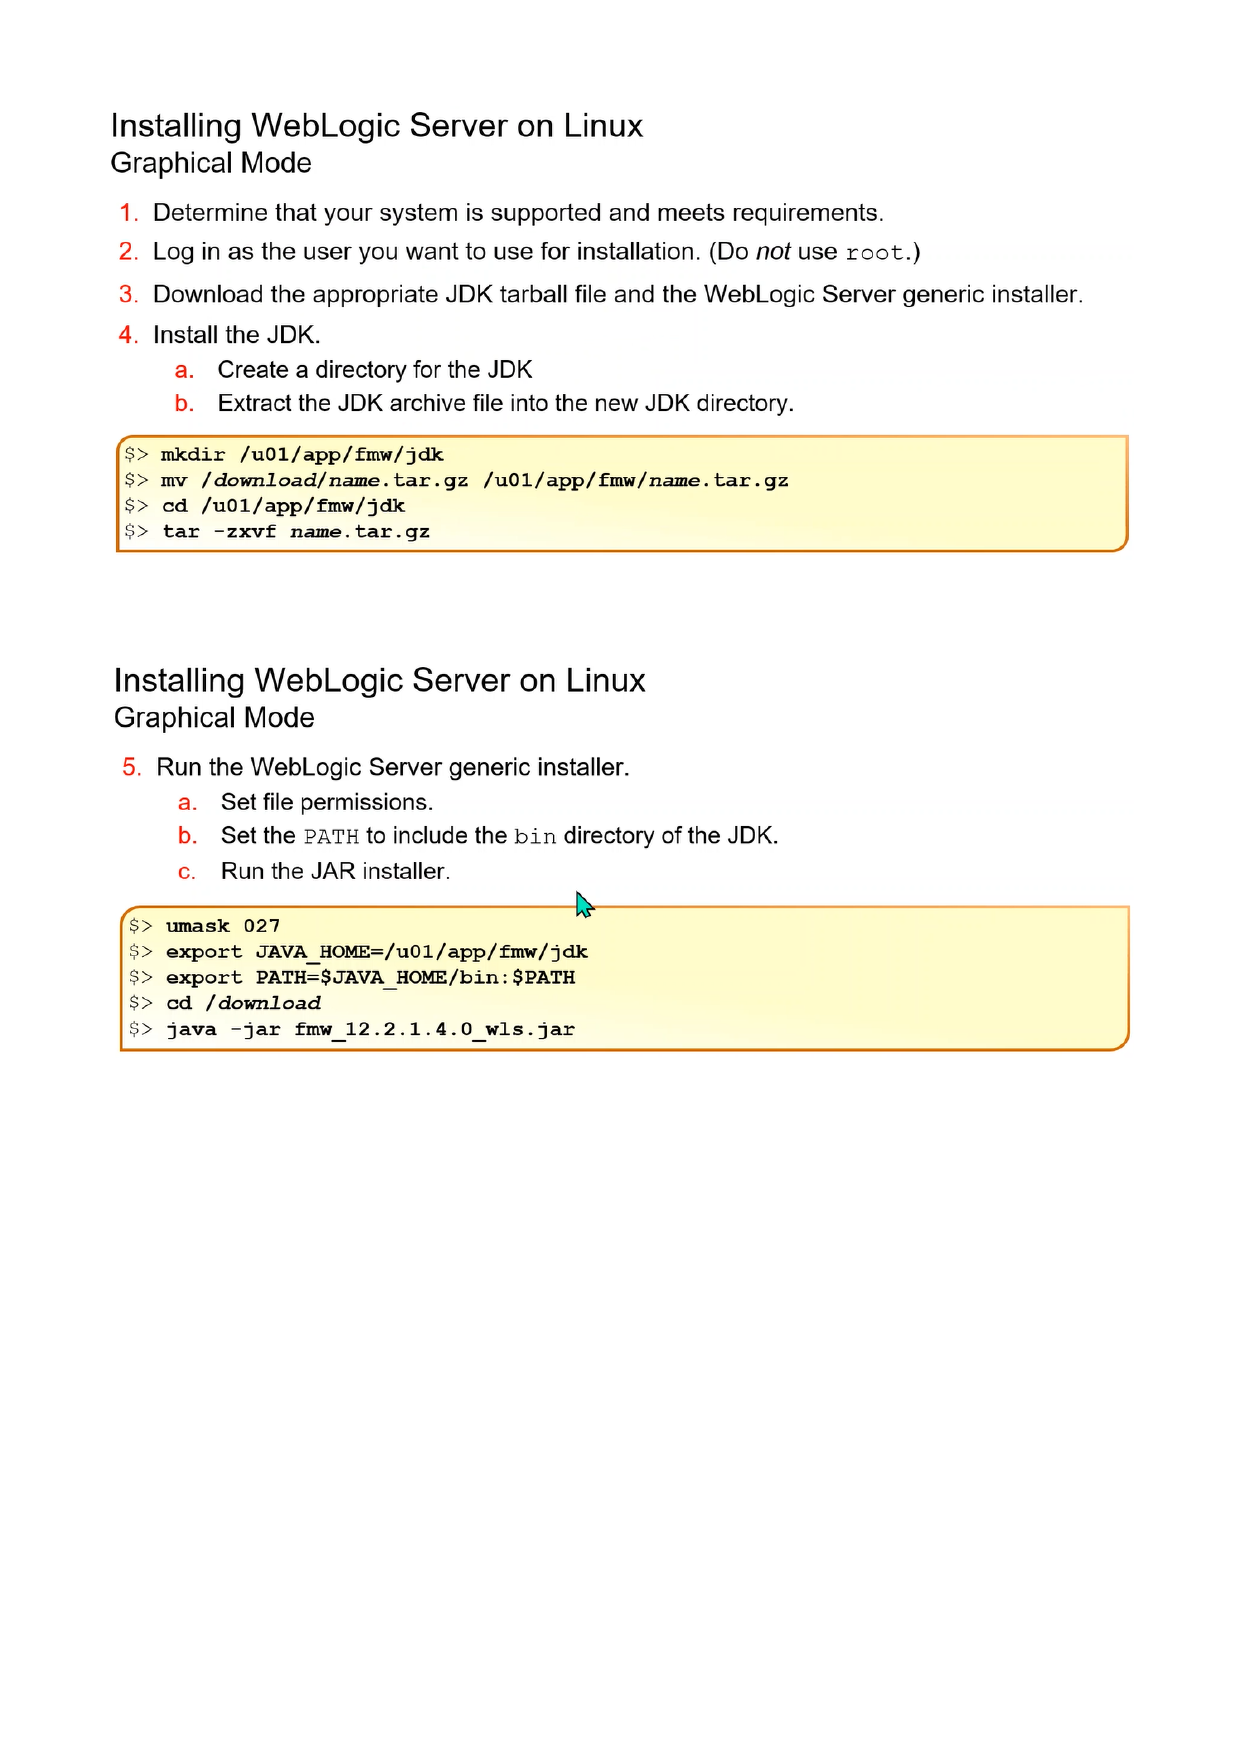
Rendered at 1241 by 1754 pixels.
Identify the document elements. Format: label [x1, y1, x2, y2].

picture [106, 106, 1134, 560]
picture [106, 659, 1134, 1058]
